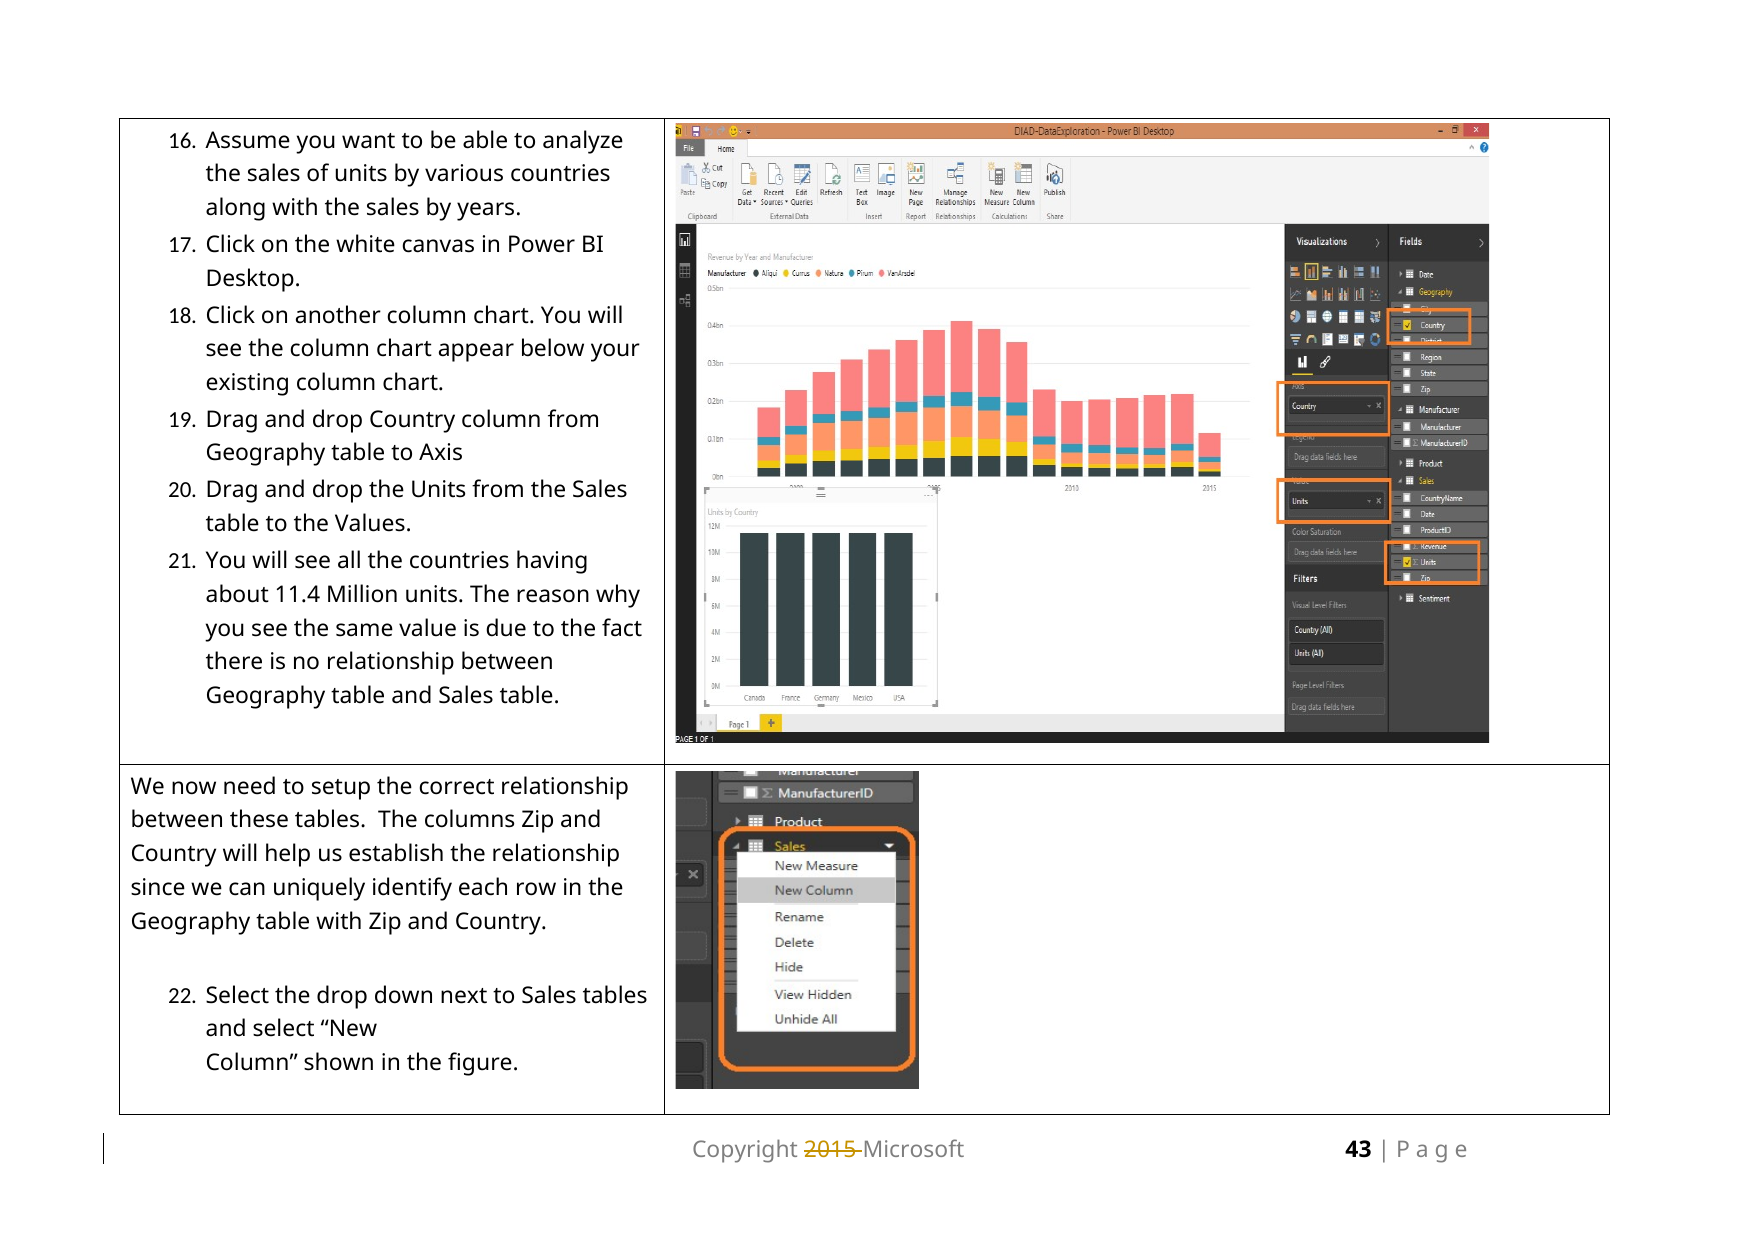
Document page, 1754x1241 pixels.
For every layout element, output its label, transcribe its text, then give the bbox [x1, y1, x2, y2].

picture [675, 123, 1490, 743]
picture [675, 771, 919, 1089]
table_header [665, 119, 1609, 764]
table_header Assume you want to be able to analyze the sales of units by various countries along with the sales by years. Click on the white canvas in Power BI Desktop. Click on another column chart. You will see the column chart appear below your existing column chart. Drag and drop Country column from Geography table to Axis Drag and drop the Units from the Sales table to the Values. You will see all the countries having about 11.4 Million units. The reason why you see the same value is due to the fact there is no relationship between Geography table and Sales table. [120, 119, 664, 764]
table_cell [665, 765, 1609, 1114]
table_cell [120, 765, 664, 1114]
